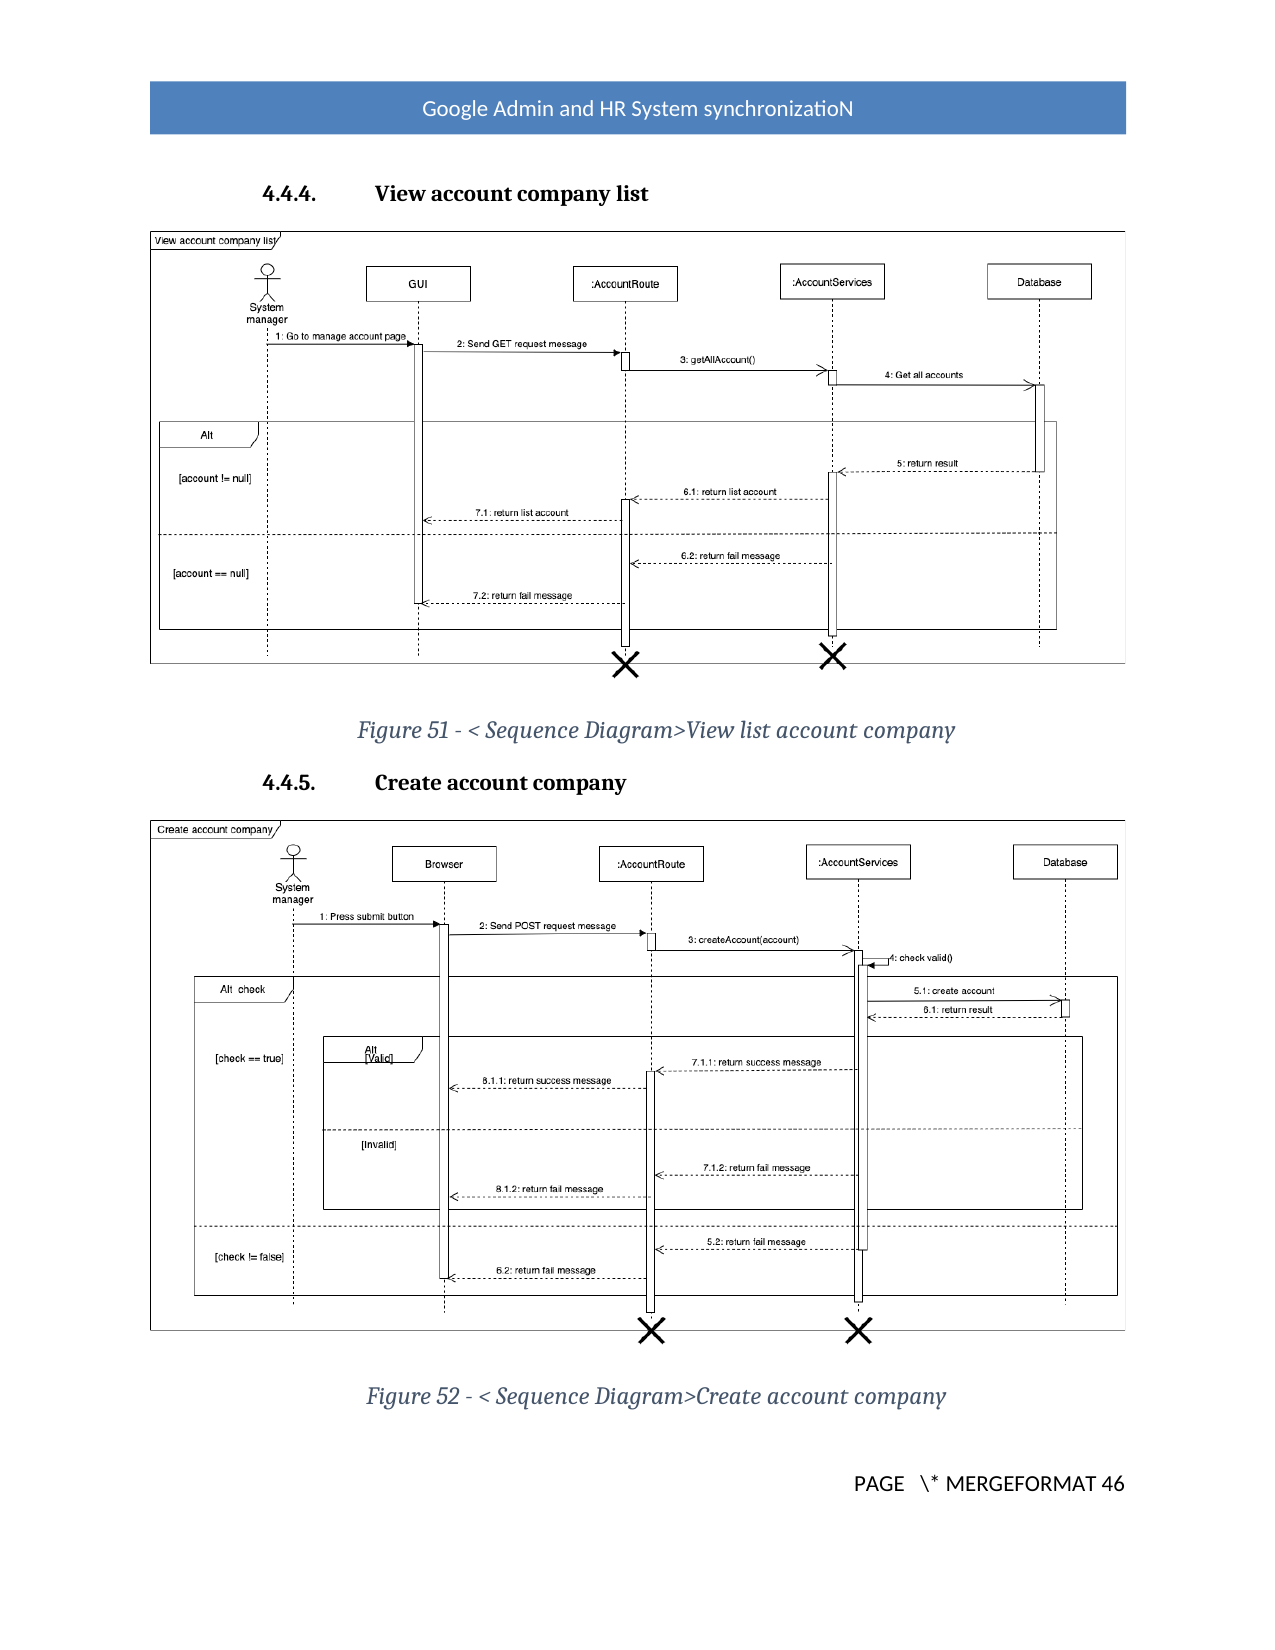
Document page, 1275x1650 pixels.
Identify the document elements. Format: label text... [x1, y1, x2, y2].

picture [150, 231, 1125, 683]
text Figure 51 - < Sequence Diagram>View list account company [187, 716, 1125, 744]
subtitle View account company list [262, 181, 1125, 207]
text Figure 52 - < Sequence Diagram>Create account company [187, 1382, 1125, 1411]
subtitle Create account company [262, 769, 1125, 796]
picture [150, 820, 1125, 1349]
